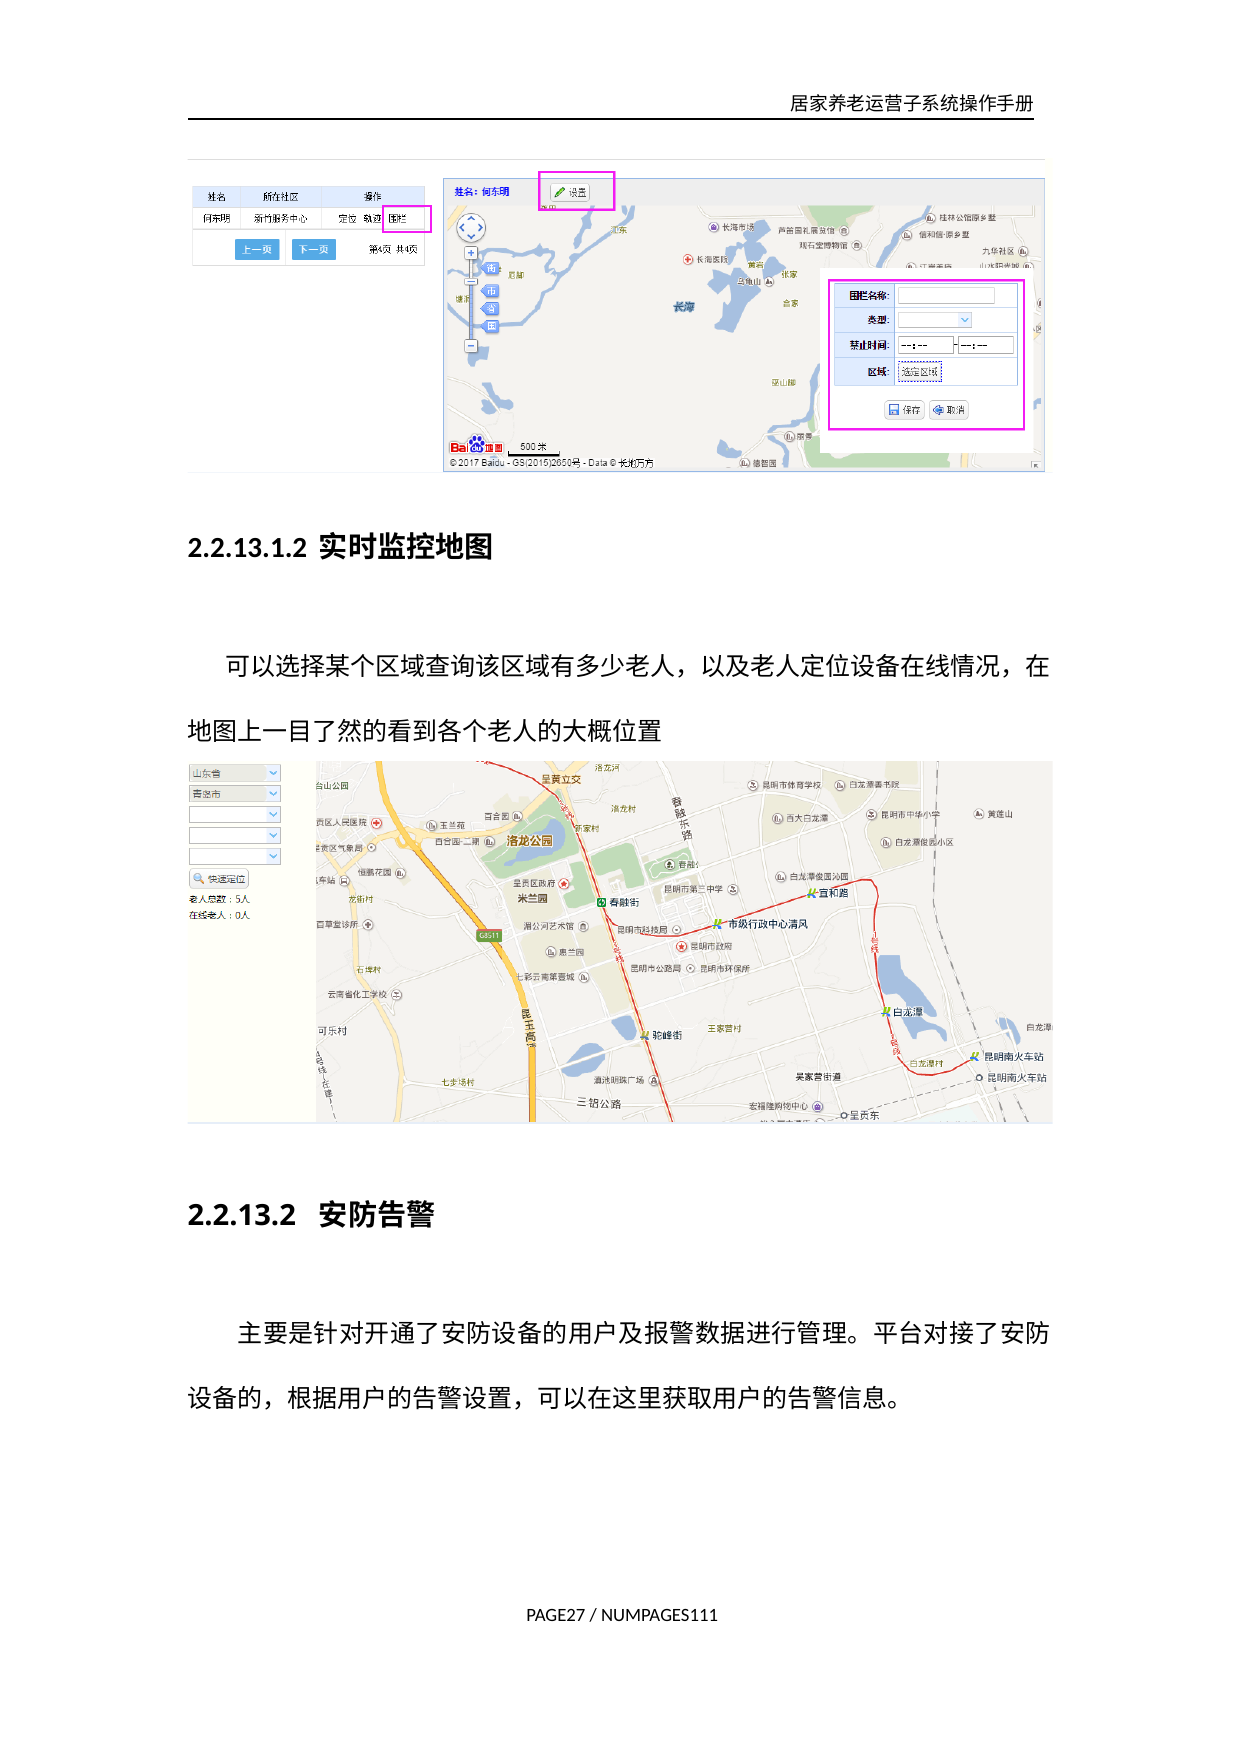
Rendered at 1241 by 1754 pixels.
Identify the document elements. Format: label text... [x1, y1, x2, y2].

subtitle 安防告警 [187, 1181, 1053, 1246]
text 可以选择某个区域查询该区域有多少老人，以及老人定位设备在线情况，在地图上一目了然的看到各个老人的大概位置 [187, 632, 1053, 761]
picture [187, 761, 1053, 1124]
subtitle 实时监控地图 [187, 513, 1053, 578]
text 主要是针对开通了安防设备的用户及报警数据进行管理。平台对接了安防设备的，根据用户的告警设置，可以在这里获取用户的告警信息。 [187, 1299, 1053, 1429]
picture [187, 158, 1053, 473]
